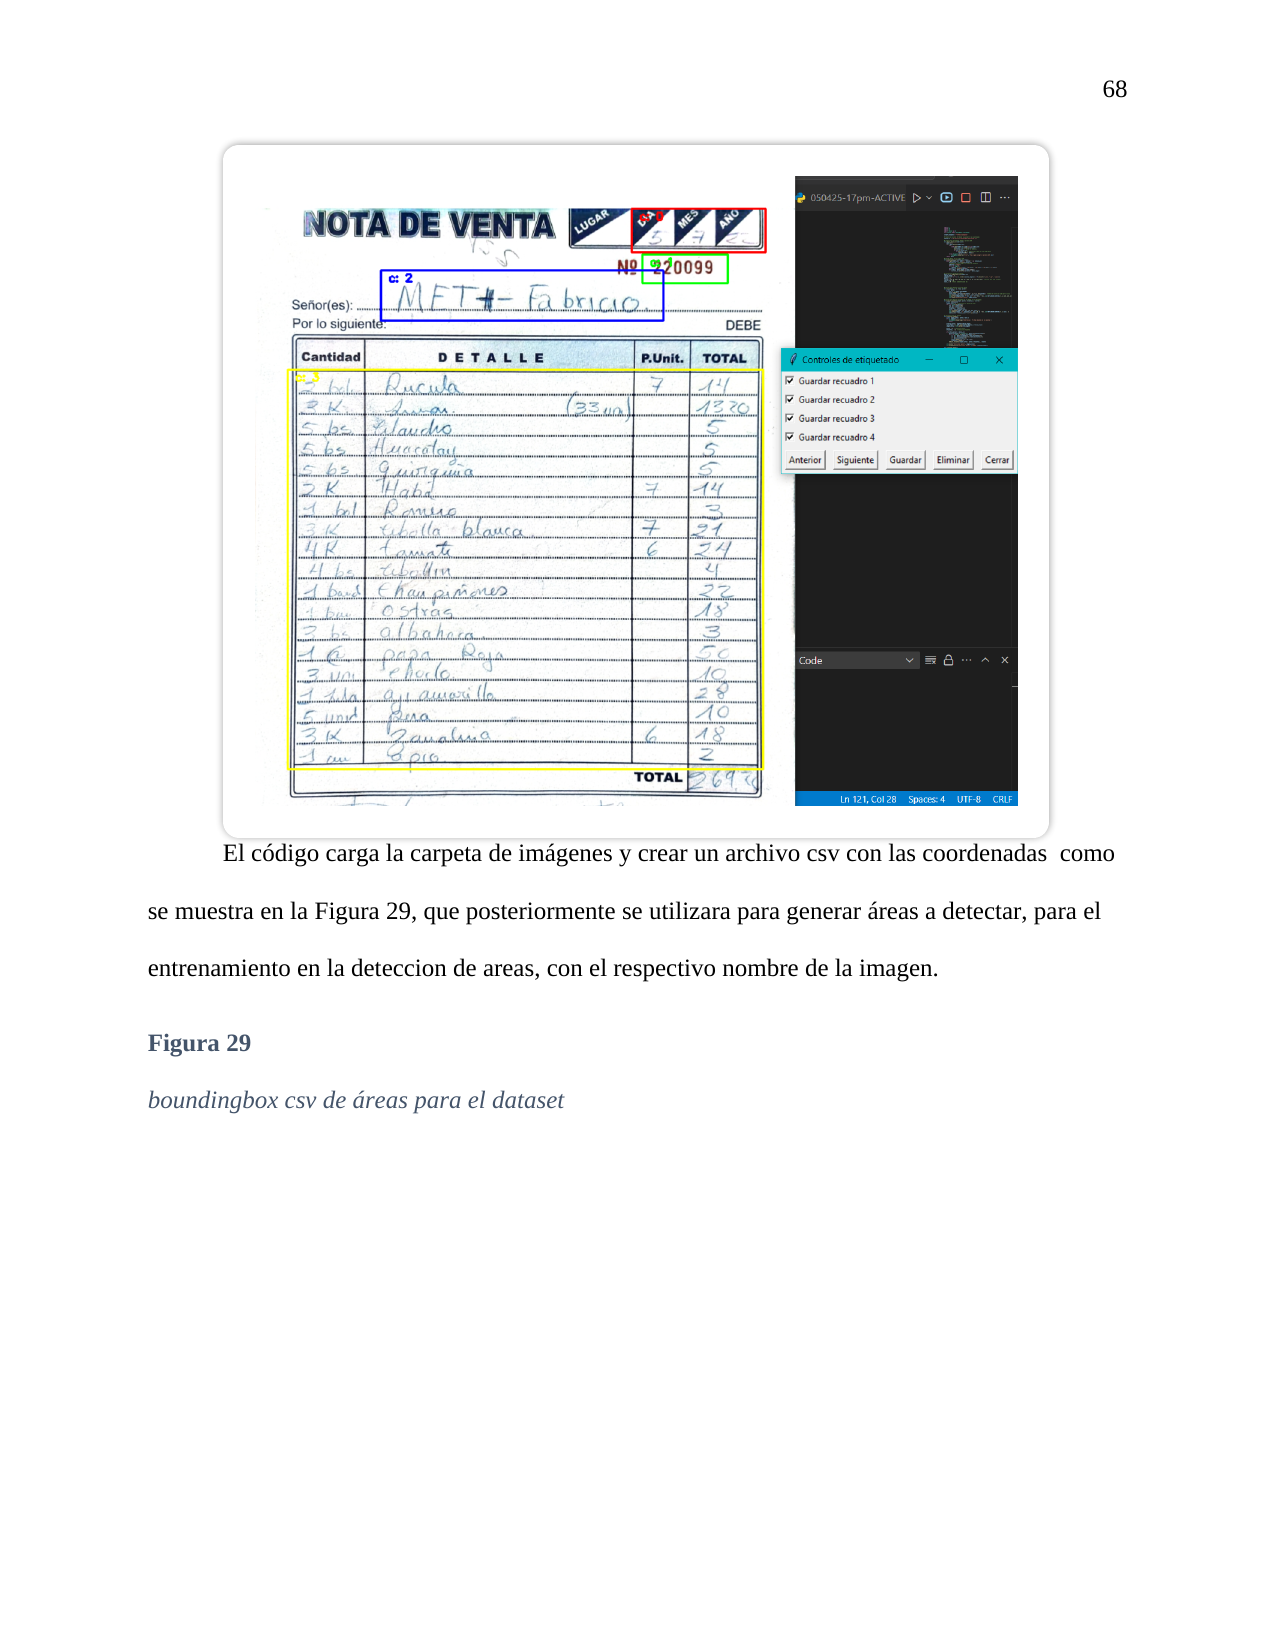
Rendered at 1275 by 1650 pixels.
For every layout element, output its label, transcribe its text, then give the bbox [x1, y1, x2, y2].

text El código carga la carpeta de imágenes y crear un archivo csv con las coordenadas como se muestra en la Figura 29, que posteriormente se utilizara para generar áreas a detectar, para el entrenamiento en la deteccion de areas, con el respectivo nombre de la imagen. [148, 838, 1127, 982]
text Figura 29 boundingbox csv de áreas para el dataset [148, 1028, 1127, 1114]
picture [255, 176, 1018, 806]
